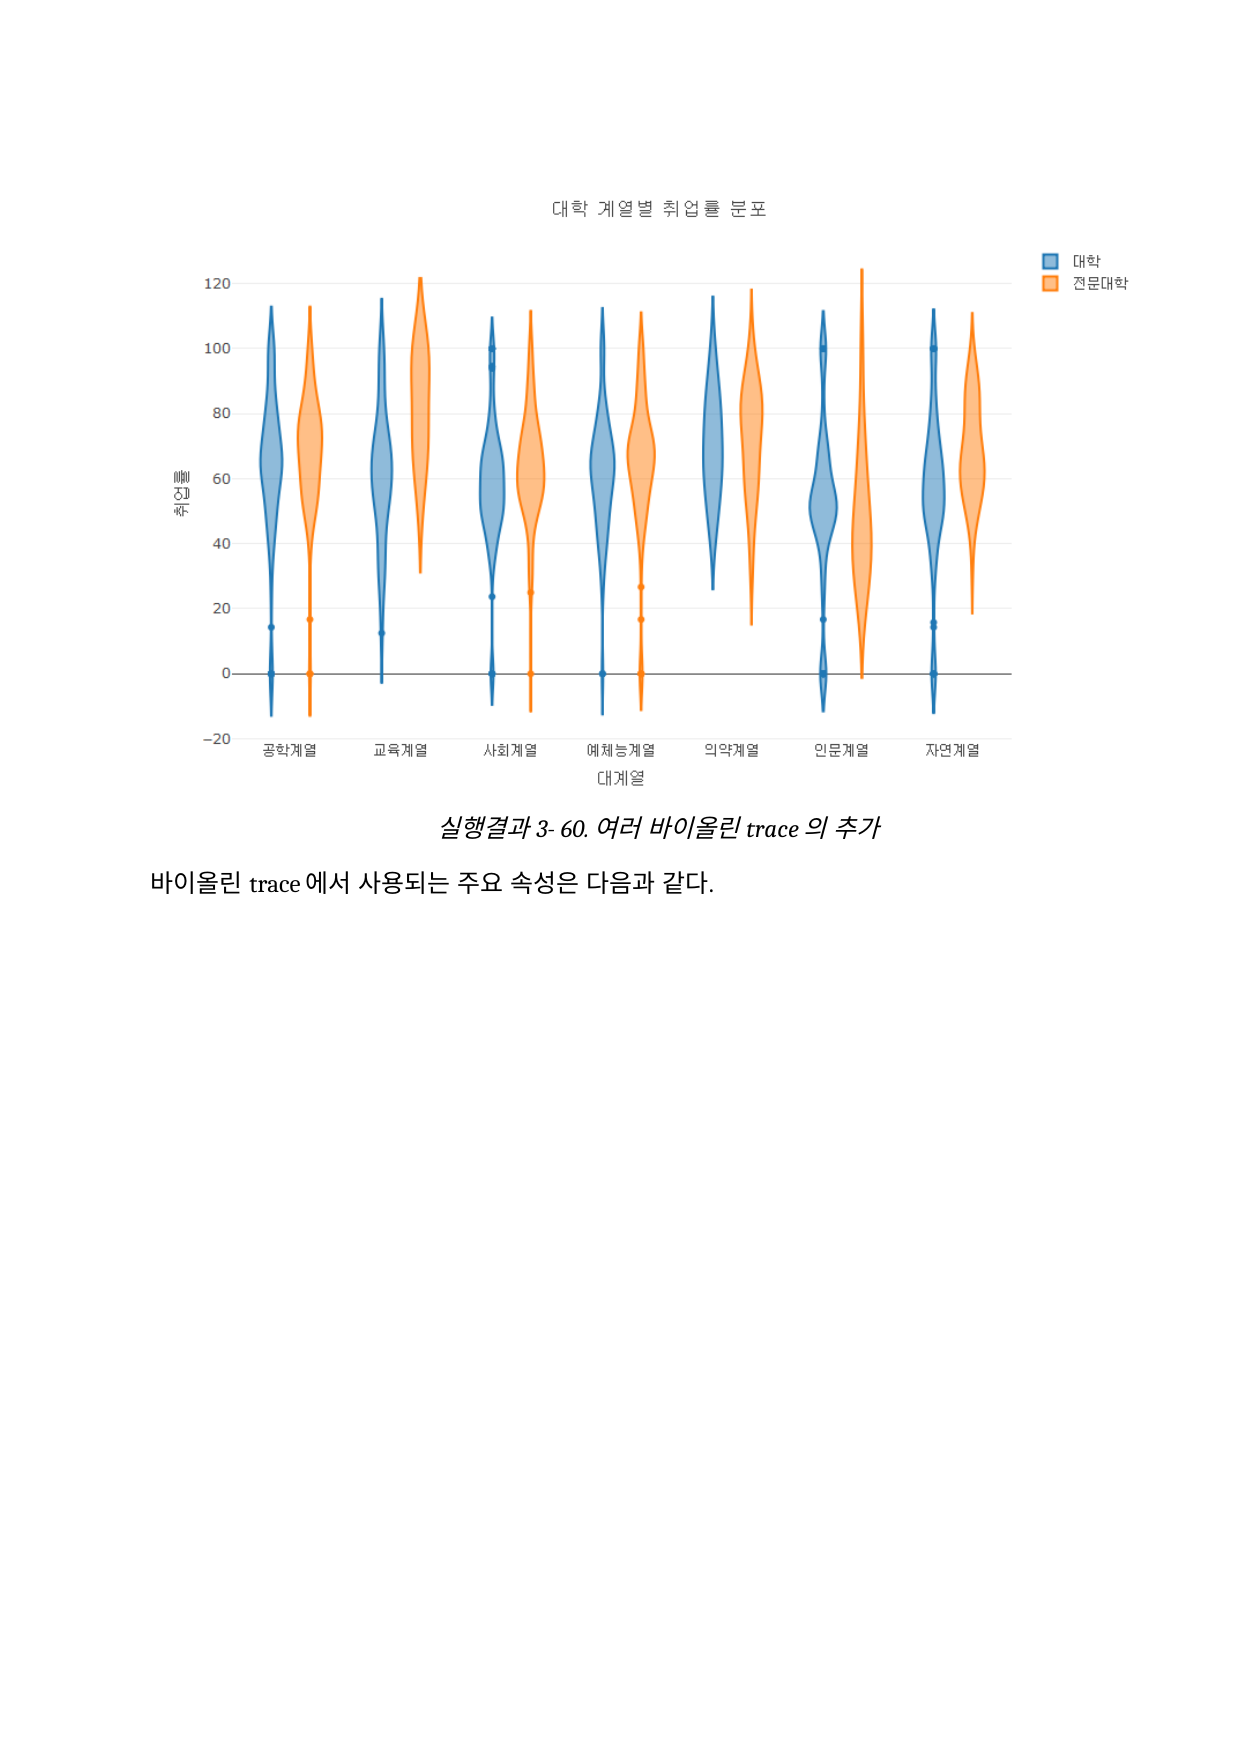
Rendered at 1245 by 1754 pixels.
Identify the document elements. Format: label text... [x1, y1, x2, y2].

text 바이올린 trace에서 사용되는 주요 속성은 다음과 같다. [150, 863, 1170, 899]
picture [172, 187, 1148, 788]
text 실행결과 3- 60. 여러 바이올린 trace의 추가 [150, 808, 1170, 844]
